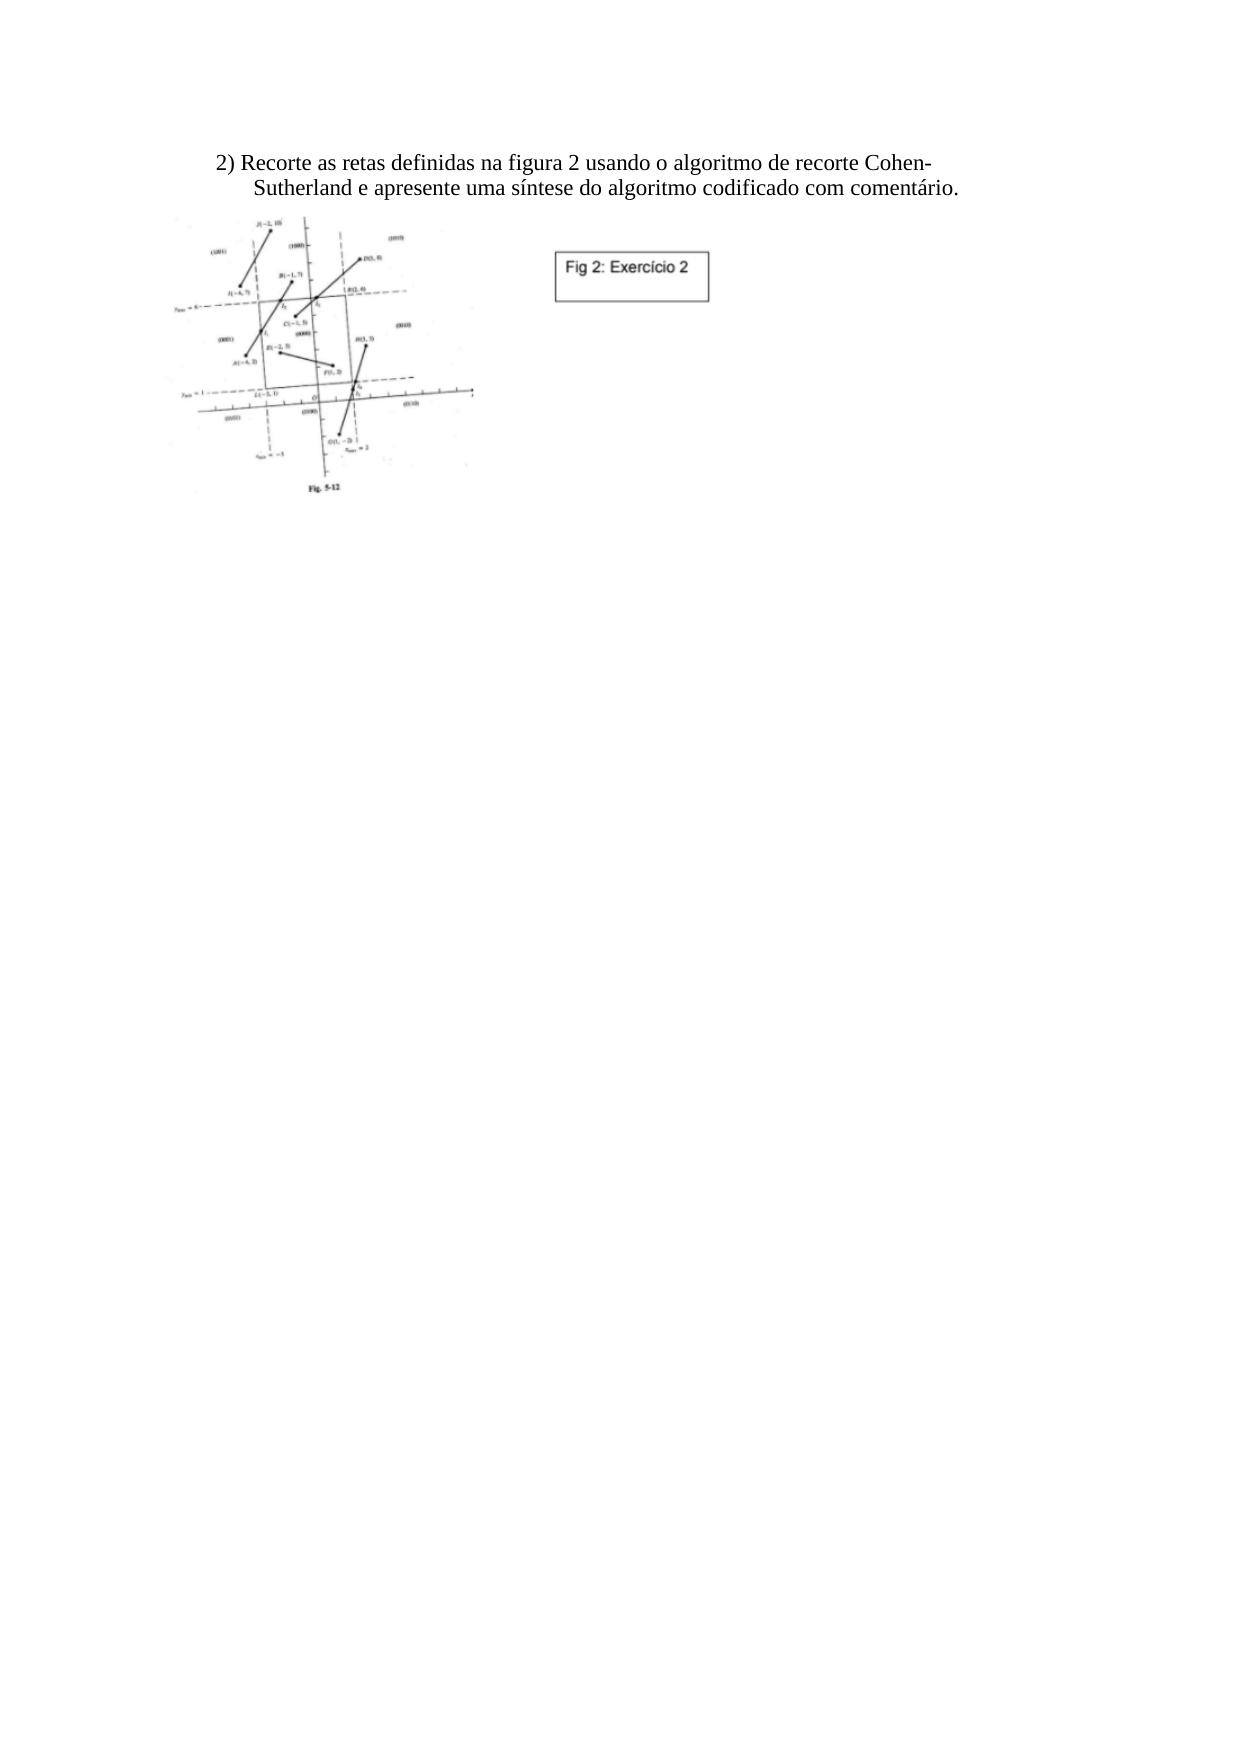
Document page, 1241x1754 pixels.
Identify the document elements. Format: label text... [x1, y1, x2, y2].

text 2) Recorte as retas definidas na figura 2 usando o algoritmo de recorte Cohen-Sutherland e apresente uma síntese do algoritmo codificado com comentário. [216, 150, 964, 200]
picture [157, 200, 724, 501]
